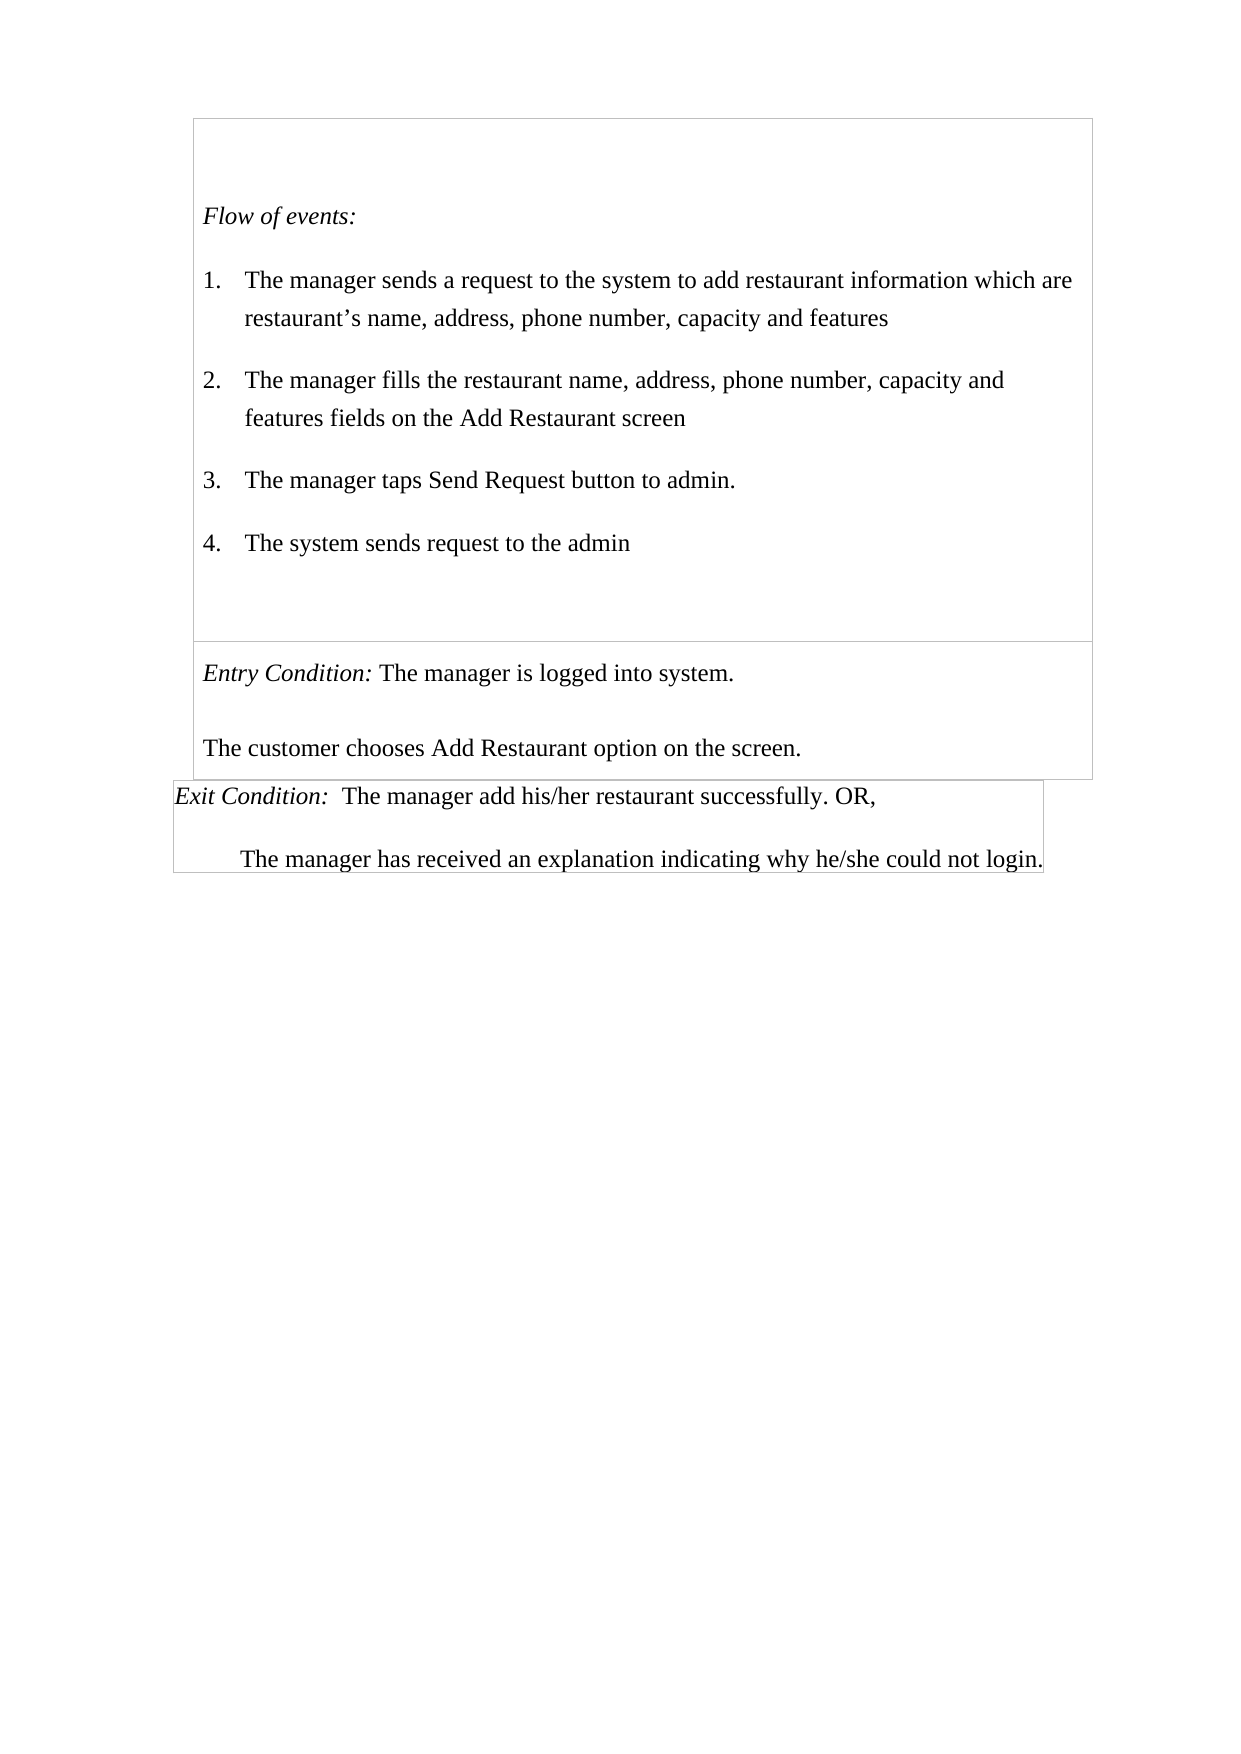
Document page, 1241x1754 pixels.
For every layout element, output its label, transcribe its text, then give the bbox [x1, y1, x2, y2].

table_cell Entry Condition: The manager is logged into system. The customer chooses Add Restaurant option on the screen. [194, 642, 1092, 779]
text Exit Condition: The manager add his/her restaurant successfully. OR, [174, 781, 1043, 809]
table_cell Flow of events: The manager sends a request to the system to add restaurant information which are restaurant’s name, address, phone number, capacity and features The manager fills the restaurant name, address, phone number, capacity and features fields on the Add Restaurant screen The manager taps Send Request button to admin. The system sends request to the admin [194, 119, 1092, 641]
text The manager has received an explanation indicating why he/she could not login. [174, 843, 1043, 872]
